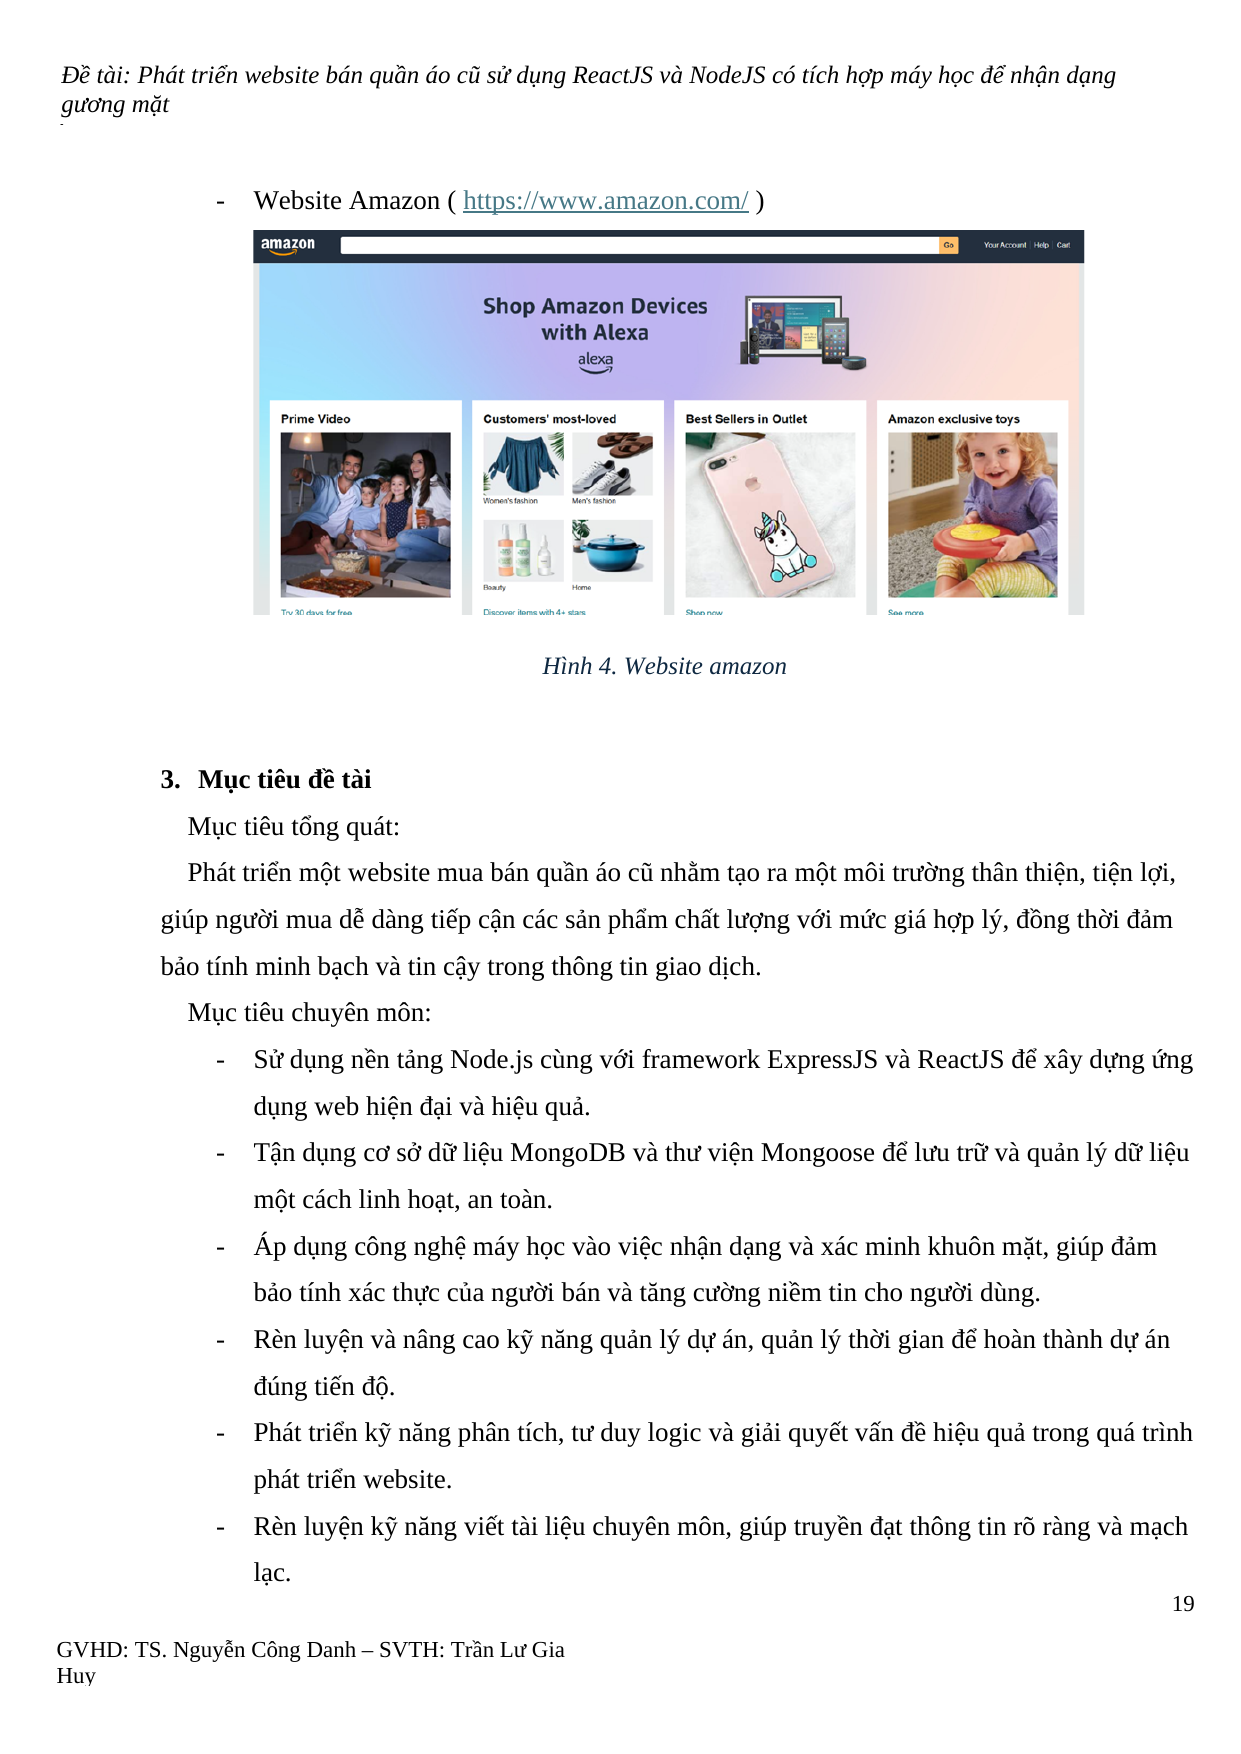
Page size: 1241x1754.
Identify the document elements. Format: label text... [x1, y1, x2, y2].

list Áp dụng công nghệ máy học vào việc nhận dạng và xác minh khuôn mặt, giúp đảm bảo tính xác thực của người bán và tăng cường niềm tin cho người dùng. [216, 1230, 1194, 1308]
text Mục tiêu tổng quát: [160, 810, 1194, 841]
text Mục tiêu chuyên môn: [160, 997, 1194, 1028]
list Rèn luyện và nâng cao kỹ năng quản lý dự án, quản lý thời gian để hoàn thành dự án đúng tiến độ. [216, 1323, 1194, 1401]
text Phát triển một website mua bán quần áo cũ nhằm tạo ra một môi trường thân thiện, tiện lợi, giúp người mua dễ dàng tiếp cận các sản phẩm chất lượng với mức giá hợp lý, đồng thời đảm bảo tính minh bạch và tin cậy trong thông tin giao dịch. [160, 857, 1194, 981]
list Website Amazon ( https://www.amazon.com/ ) [216, 137, 1127, 215]
list Tận dụng cơ sở dữ liệu MongoDB và thư viện Mongoose để lưu trữ và quản lý dữ liệu một cách linh hoạt, an toàn. [216, 1137, 1194, 1214]
list Phát triển kỹ năng phân tích, tư duy logic và giải quyết vấn đề hiệu quả trong quá trình phát triển website. [216, 1417, 1194, 1494]
list Mục tiêu đề tài [160, 763, 1194, 794]
picture [253, 230, 1085, 615]
list Sử dụng nền tảng Node.js cùng với framework ExpressJS và ReactJS để xây dựng ứng dụng web hiện đại và hiệu quả. [216, 1043, 1194, 1121]
list Rèn luyện kỹ năng viết tài liệu chuyên môn, giúp truyền đạt thông tin rõ ràng và mạch lạc. [216, 1510, 1194, 1588]
